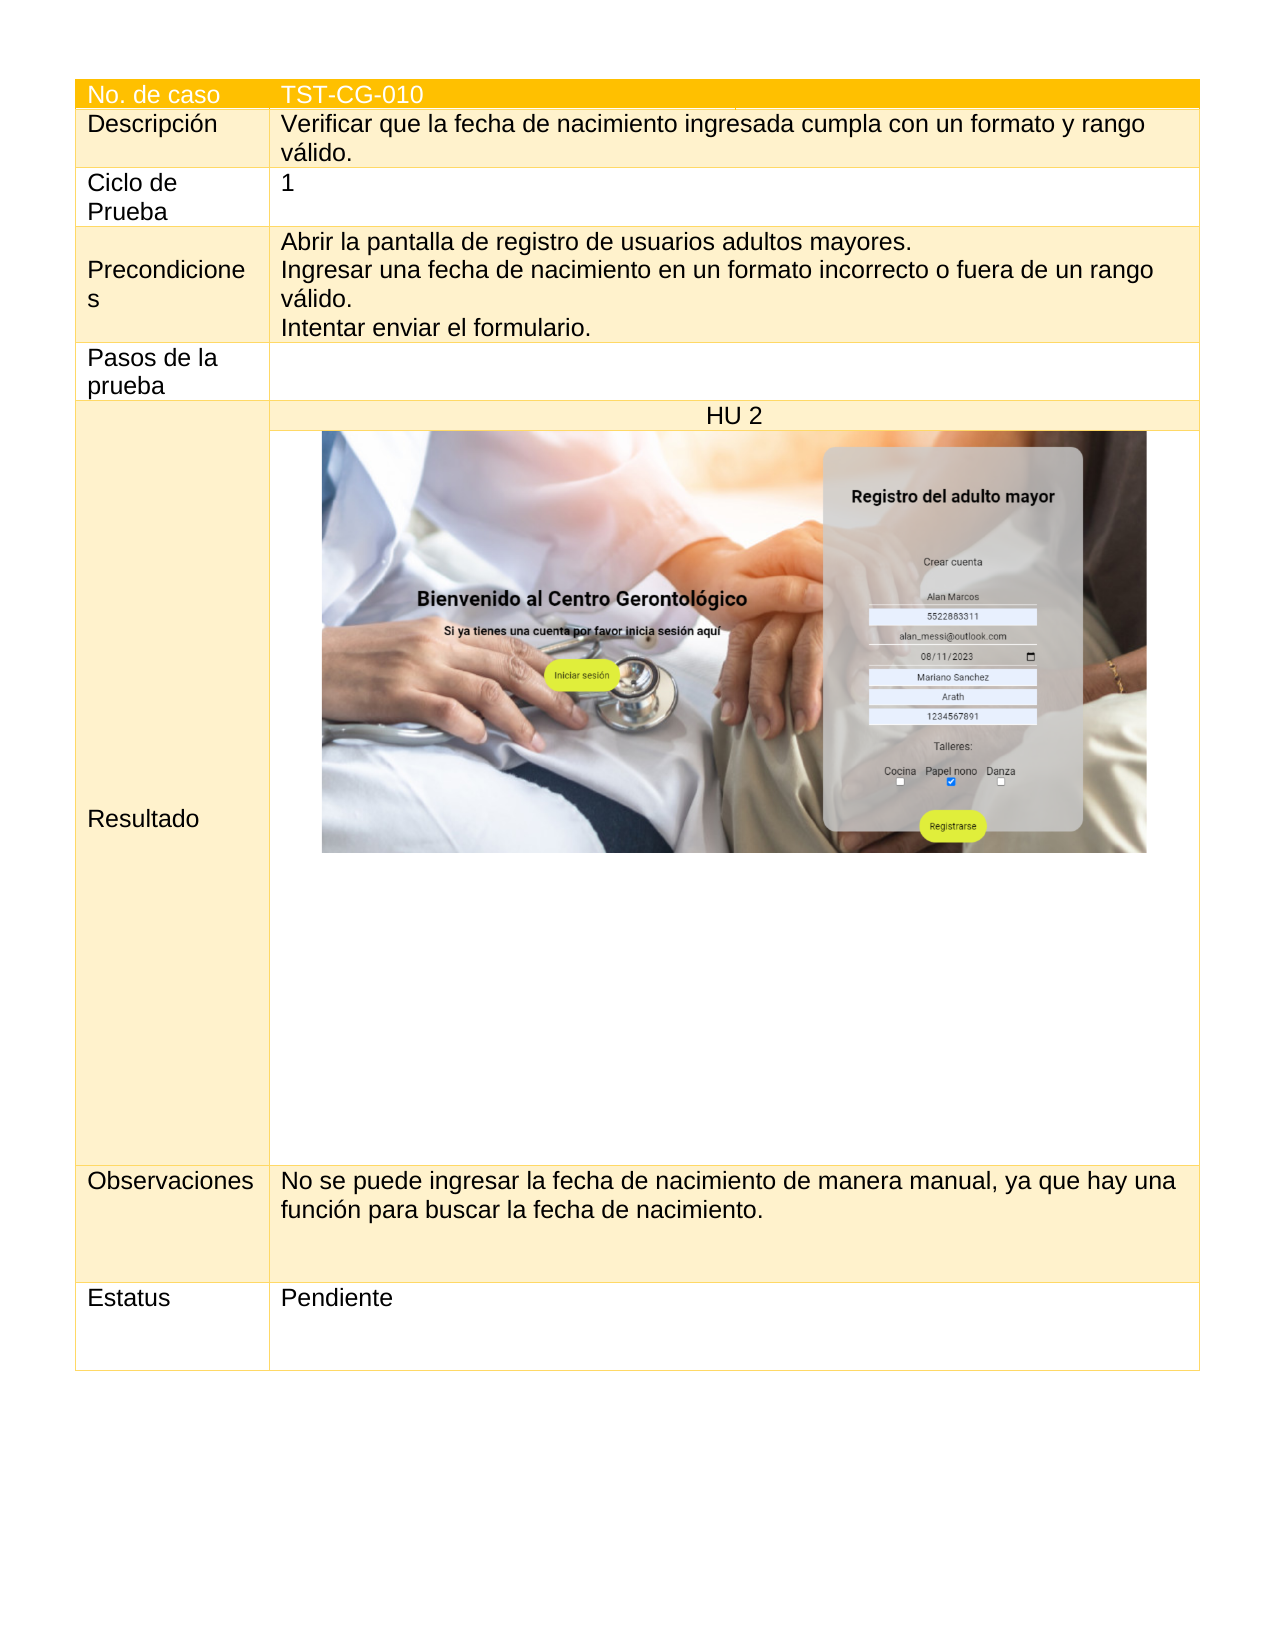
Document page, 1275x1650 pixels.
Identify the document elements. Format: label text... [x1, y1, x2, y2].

table_cell Descripción [76, 110, 269, 167]
table_cell HU 2 [270, 401, 1199, 430]
table_cell Precondiciones [76, 227, 269, 342]
table_cell No se puede ingresar la fecha de nacimiento de manera manual, ya que hay una función para buscar la fecha de nacimiento. [270, 1166, 1199, 1282]
picture [321, 431, 1147, 853]
table_header TST-CG-010 [270, 80, 735, 108]
table_cell [270, 431, 1199, 1165]
table_cell Estatus [76, 1283, 269, 1369]
table_cell Abrir la pantalla de registro de usuarios adultos mayores. Ingresar una fecha de nacimiento en un formato incorrecto o fuera de un rango válido. Intentar enviar el formulario. [270, 227, 1199, 342]
table_cell Pasos de la prueba [76, 343, 269, 400]
table_header [736, 80, 1199, 108]
table_cell [270, 343, 1199, 400]
table_cell 1 [270, 168, 1199, 226]
table_cell Resultado [76, 401, 269, 1165]
table_cell Ciclo de Prueba [76, 168, 269, 226]
table_cell Observaciones [76, 1166, 269, 1282]
table_header No. de caso [76, 80, 269, 108]
table_cell Pendiente [270, 1283, 1199, 1369]
table_cell Verificar que la fecha de nacimiento ingresada cumpla con un formato y rango válido. [270, 110, 1199, 167]
